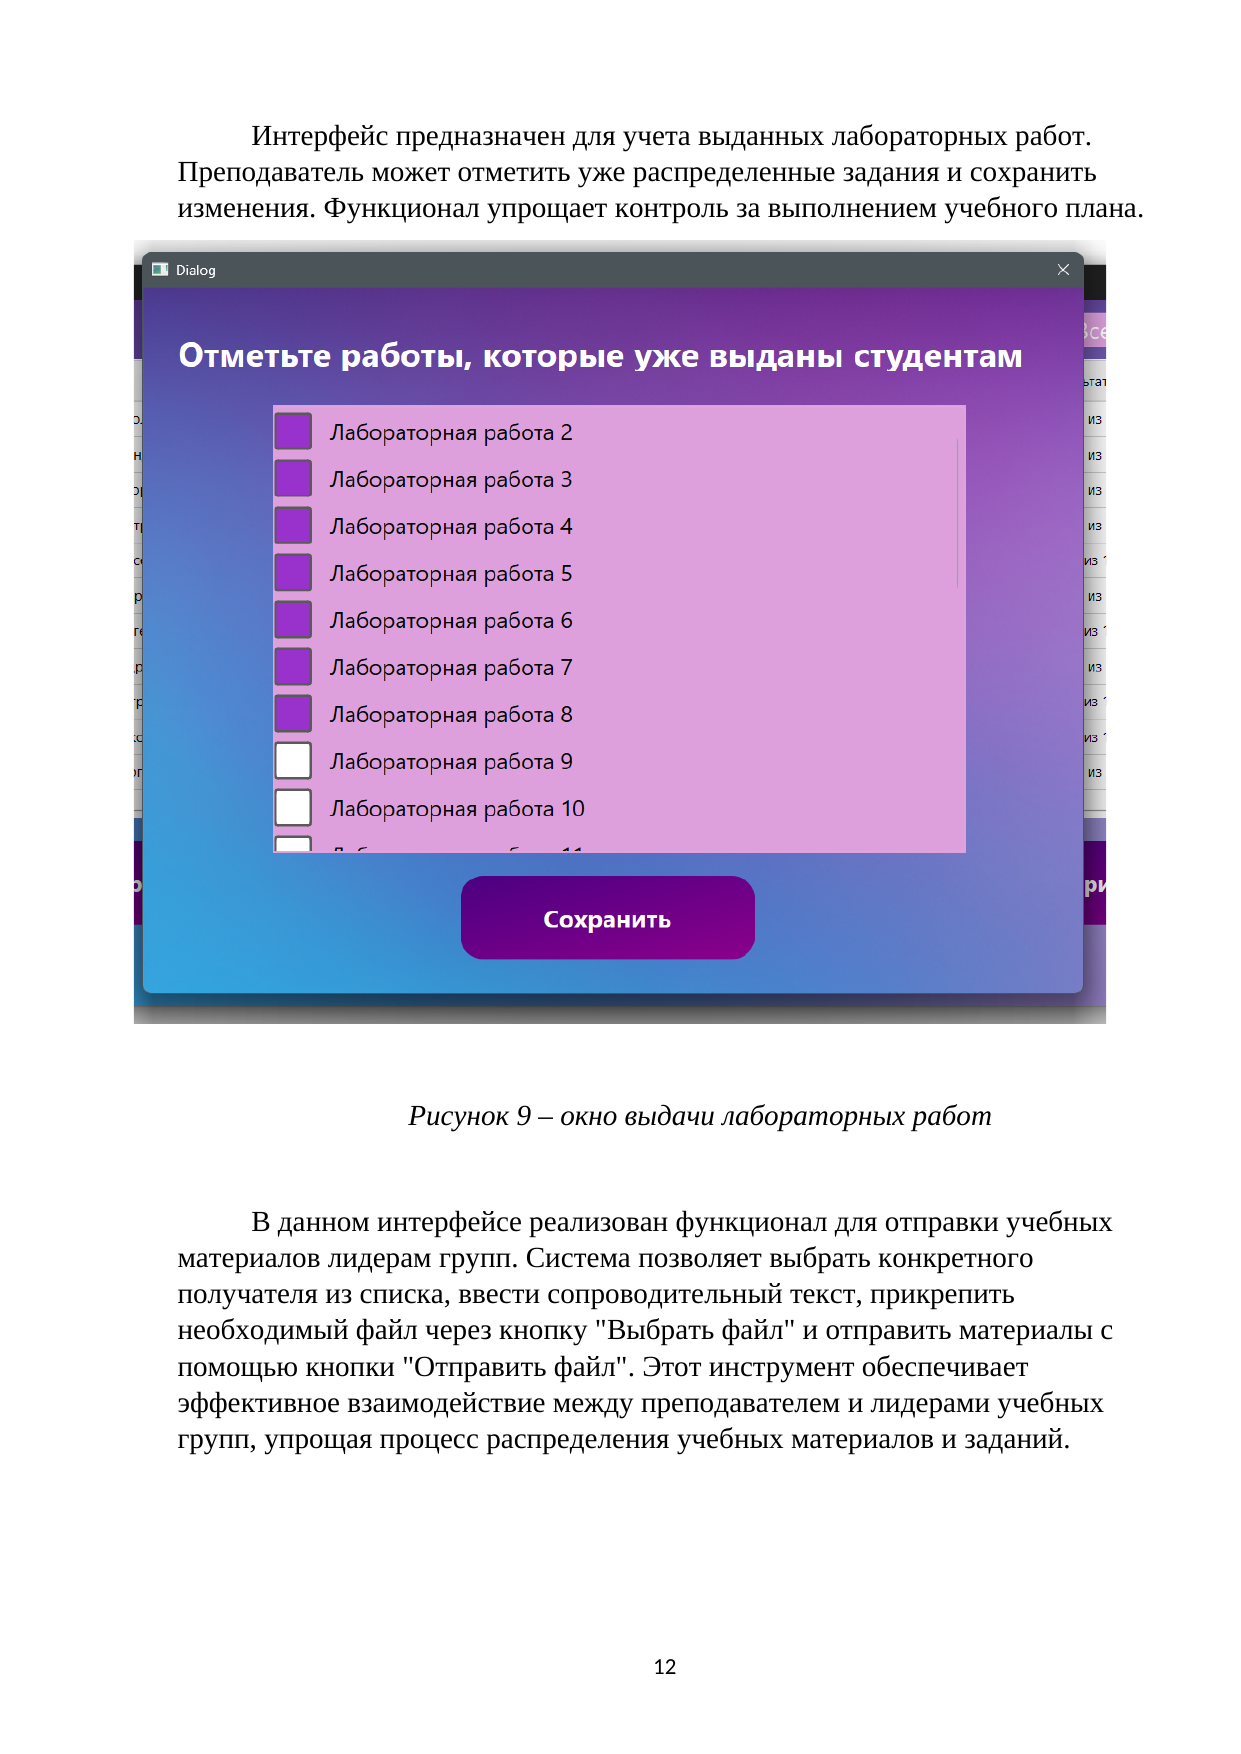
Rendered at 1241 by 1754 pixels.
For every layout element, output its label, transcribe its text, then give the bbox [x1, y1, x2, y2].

text Интерфейс предназначен для учета выданных лабораторных работ. Преподаватель может отметить уже распределенные задания и сохранить изменения. Функционал упрощает контроль за выполнением учебного плана. [177, 118, 1152, 224]
text Рисунок 9 – окно выдачи лабораторных работ [177, 1098, 1152, 1132]
text В данном интерфейсе реализован функционал для отправки учебных материалов лидерам групп. Система позволяет выбрать конкретного получателя из списка, ввести сопроводительный текст, прикрепить необходимый файл через кнопку "Выбрать файл" и отправить материалы с помощью кнопки "Отправить файл". Этот инструмент обеспечивает эффективное взаимодействие между преподавателем и лидерами учебных групп, упрощая процесс распределения учебных материалов и заданий. [177, 1204, 1152, 1454]
picture [133, 240, 1107, 1024]
